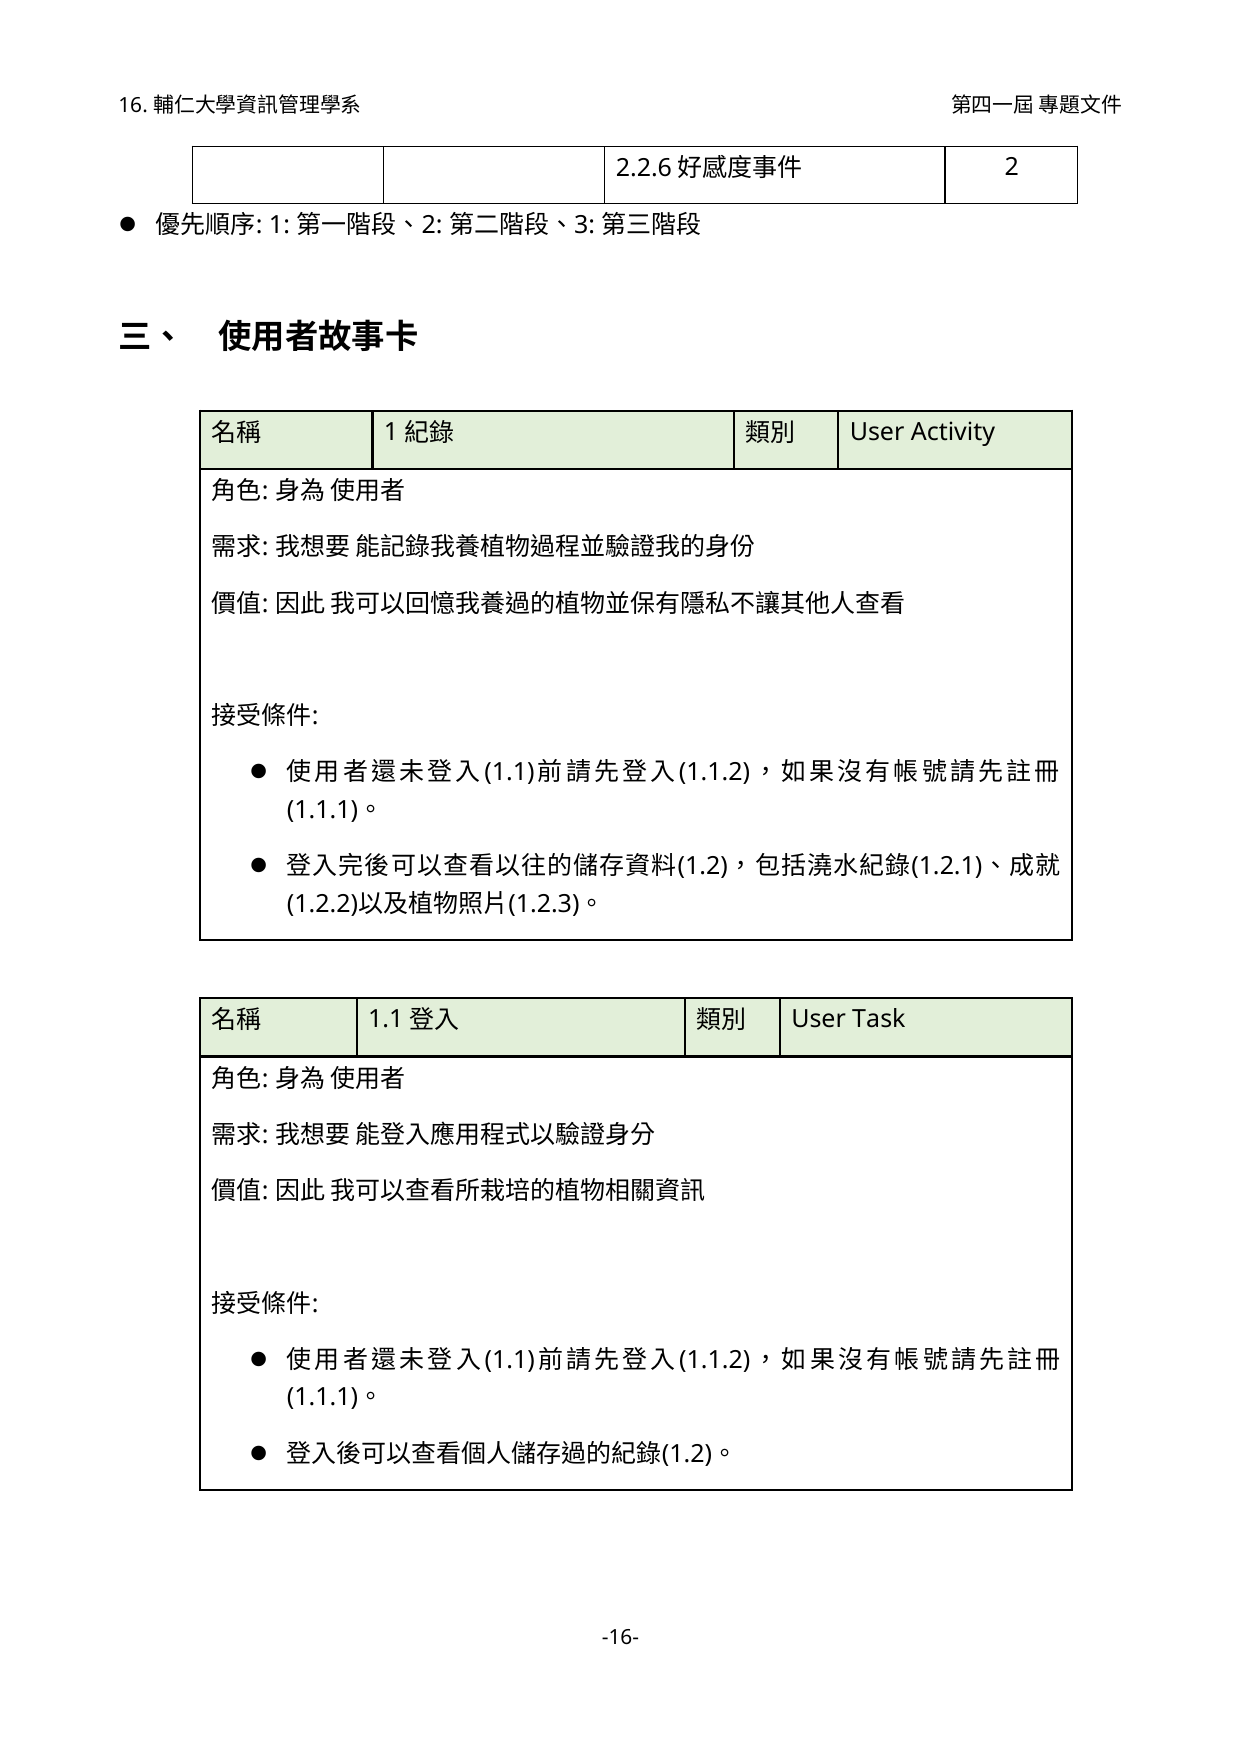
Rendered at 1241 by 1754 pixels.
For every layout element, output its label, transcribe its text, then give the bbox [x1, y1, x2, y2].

list 優先順序: 1: 第一階段、2: 第二階段、3: 第三階段 [118, 204, 1122, 241]
table_header 1 紀錄 [374, 412, 733, 468]
table_cell 角色: 身為 使用者 需求: 我想要 能登入應用程式以驗證身分 價值: 因此 我可以查看所栽培的植物相關資訊 接受條件: 使用者還未登入(1.1)前請先登入(1.1.2)，如果沒有帳號請先註冊(1.1.1)。 登入後可以查看個人儲存過的紀錄(1.2)。 [201, 1058, 1071, 1489]
subtitle 使用者故事卡 [118, 297, 1122, 372]
table_header User Activity [839, 412, 1071, 468]
table_cell [384, 147, 604, 203]
table_header 類別 [735, 412, 837, 468]
table_cell 2 [946, 147, 1077, 203]
table_header 名稱 [201, 999, 356, 1055]
table_header 類別 [686, 999, 779, 1055]
table_cell [193, 147, 383, 203]
table_header 1.1 登入 [358, 999, 684, 1055]
table_cell 角色: 身為 使用者 需求: 我想要 能記錄我養植物過程並驗證我的身份 價值: 因此 我可以回憶我養過的植物並保有隱私不讓其他人查看 接受條件: 使用者還未登入(1.1)前請先登入(1.1.2)，如果沒有帳號請先註冊(1.1.1)。 登入完後可以查看以往的儲存資料(1.2)，包括澆水紀錄(1.2.1)、成就(1.2.2)以及植物照片(1.2.3)。 [201, 470, 1071, 939]
table_cell 2.2.6好感度事件 [605, 147, 944, 203]
table_header 名稱 [201, 412, 371, 468]
table_header User Task [781, 999, 1071, 1055]
